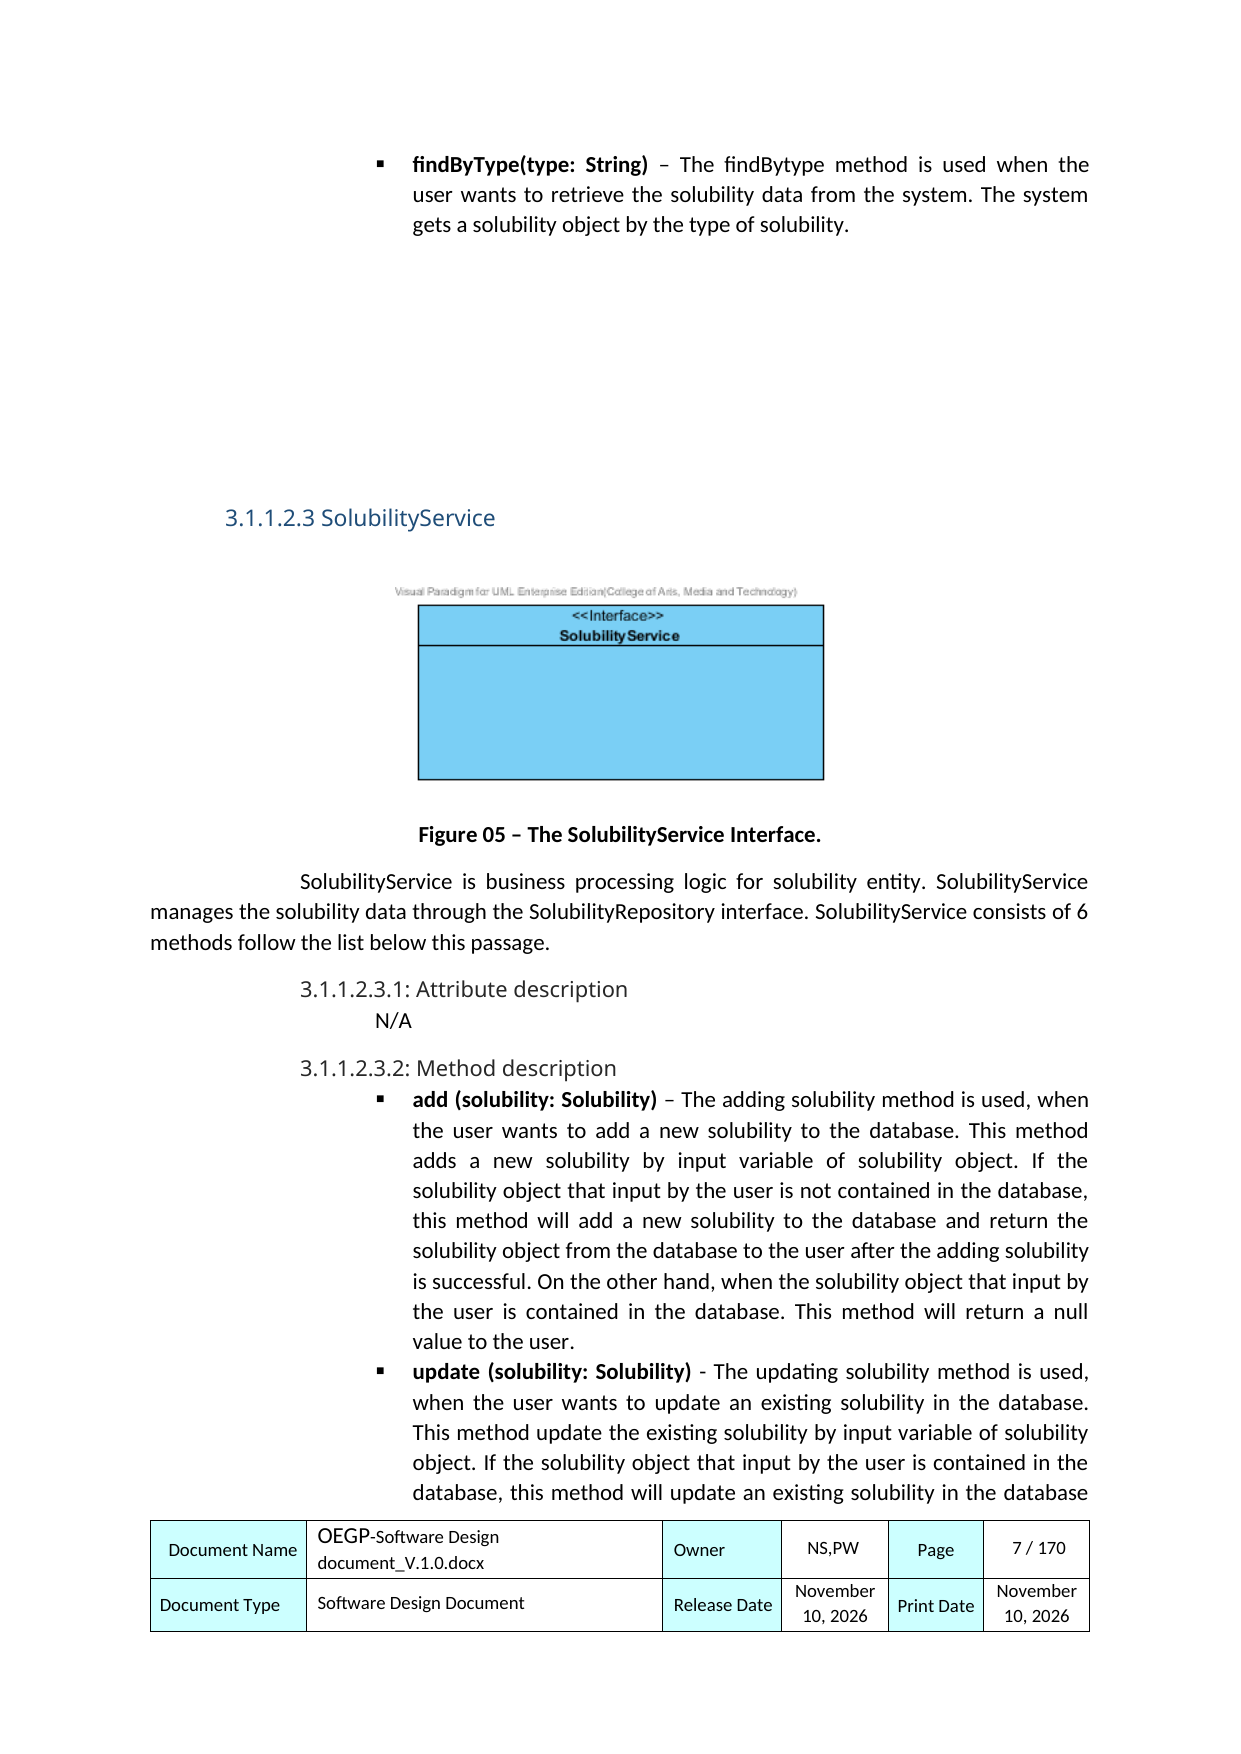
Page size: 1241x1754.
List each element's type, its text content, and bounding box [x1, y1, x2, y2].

text N/A [150, 1007, 1090, 1034]
subtitle 3.1.1.2.3 SolubilityService [150, 502, 1090, 533]
text Figure 05 – The SolubilityService Interface. [150, 820, 1090, 848]
subtitle 3.1.1.2.3.1: Attribute description [225, 974, 1090, 1004]
list findByType(type: String) – The findBytype method is used when the user wants to retrieve the solubility data from the system. The system gets a solubility object by the type of solubility. [375, 150, 1090, 238]
picture [395, 582, 846, 802]
subtitle 3.1.1.2.3.2: Method description [262, 1053, 1090, 1083]
text SolubilityService is business processing logic for solubility entity. SolubilityService manages the solubility data through the SolubilityRepository interface. SolubilityService consists of 6 methods follow the list below this passage. [150, 867, 1090, 956]
list add (solubility: Solubility) – The adding solubility method is used, when the user wants to add a new solubility to the database. This method adds a new solubility by input variable of solubility object. If the solubility object that input by the user is not contained in the database, this method will add a new solubility to the database and return the solubility object from the database to the user after the adding solubility is successful. On the other hand, when the solubility object that input by the user is contained in the database. This method will return a null value to the user. [375, 1086, 1090, 1355]
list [375, 1357, 1090, 1506]
